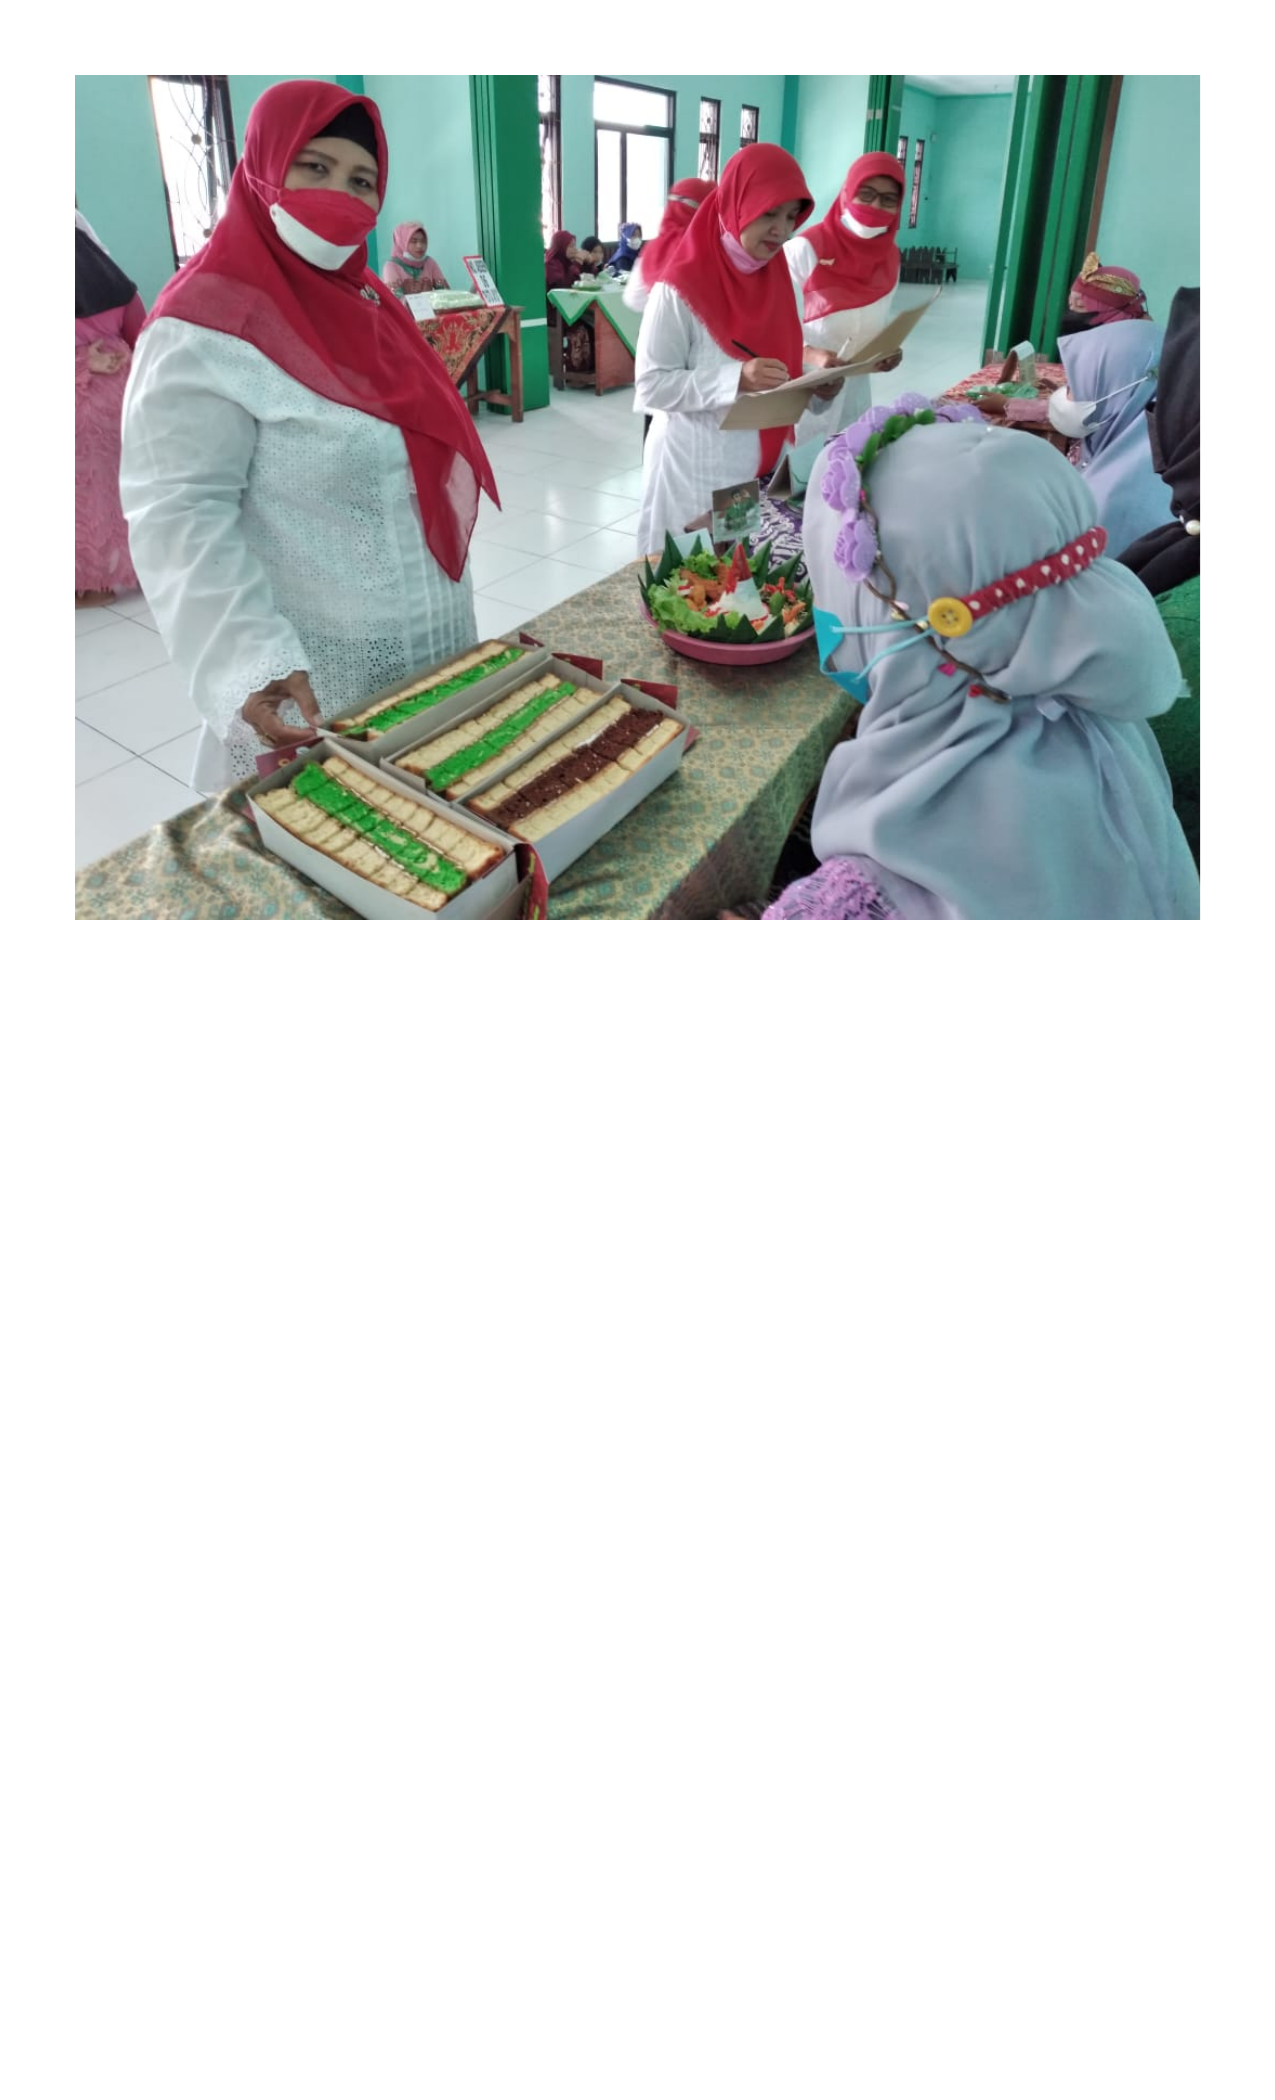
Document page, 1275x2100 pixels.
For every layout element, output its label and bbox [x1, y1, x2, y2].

picture [75, 75, 1200, 920]
